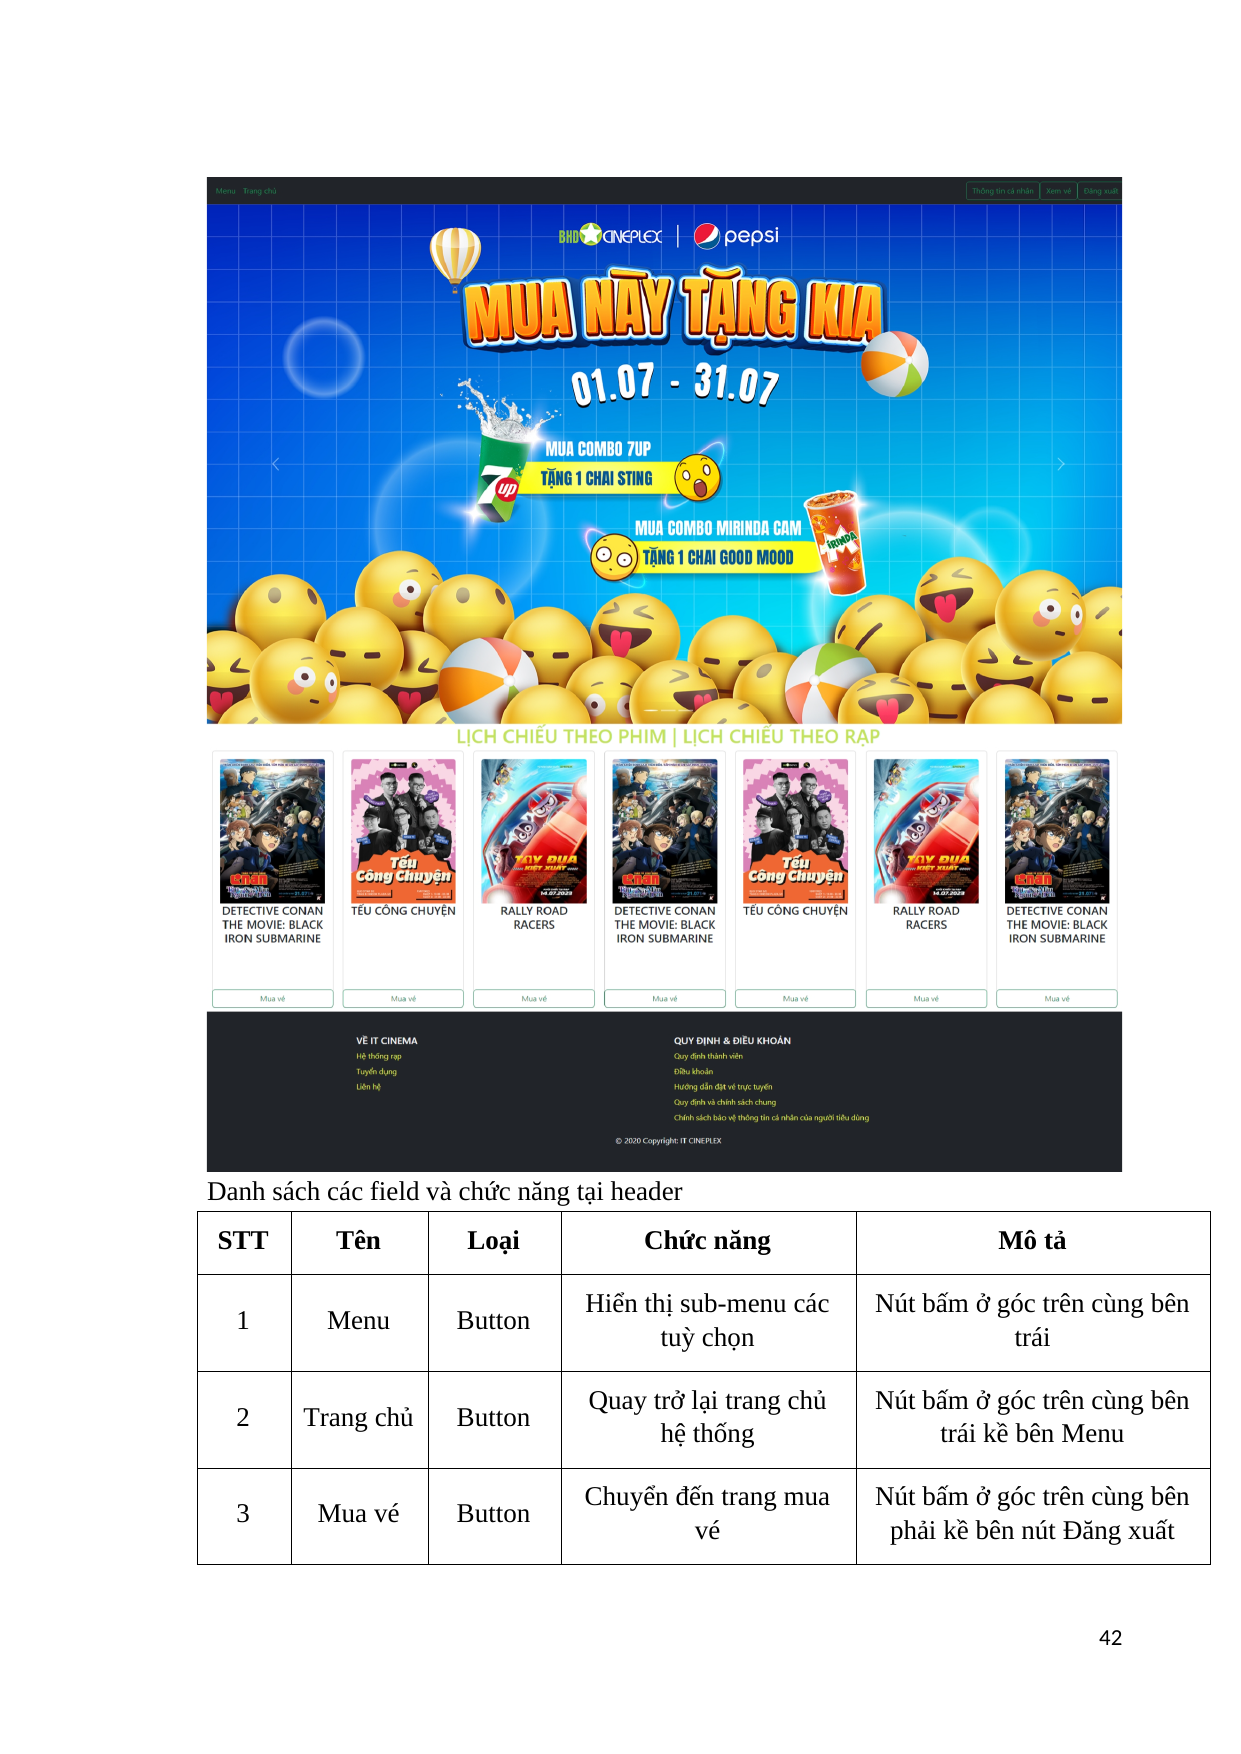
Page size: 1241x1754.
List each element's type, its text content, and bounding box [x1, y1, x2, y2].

table_cell 3 [198, 1469, 291, 1564]
table_header Mô tả [857, 1212, 1210, 1274]
table_cell Chuyển đến trang mua vé [562, 1469, 856, 1564]
table_cell Quay trở lại trang chủ hệ thống [562, 1372, 856, 1467]
table_header STT [198, 1212, 291, 1274]
table_header Chức năng [562, 1212, 856, 1274]
table_cell Button [429, 1275, 561, 1371]
table_cell 2 [198, 1372, 291, 1467]
table_cell Nút bấm ở góc trên cùng bên trái [857, 1275, 1210, 1371]
table_cell Button [429, 1372, 561, 1467]
table_cell 1 [198, 1275, 291, 1371]
table_cell Hiển thị sub-menu các tuỳ chọn [562, 1275, 856, 1371]
table_cell Menu [292, 1275, 428, 1371]
text Danh sách các field và chức năng tại header [207, 1176, 1122, 1207]
table_cell Mua vé [292, 1469, 428, 1564]
table_cell Trang chủ [292, 1372, 428, 1467]
table_cell Button [429, 1469, 561, 1564]
picture [206, 177, 1123, 1172]
table_cell Nút bấm ở góc trên cùng bên phải kề bên nút Đăng xuất [857, 1469, 1210, 1564]
table_cell Nút bấm ở góc trên cùng bên trái kề bên Menu [857, 1372, 1210, 1467]
table_header Loại [429, 1212, 561, 1274]
table_header Tên [292, 1212, 428, 1274]
